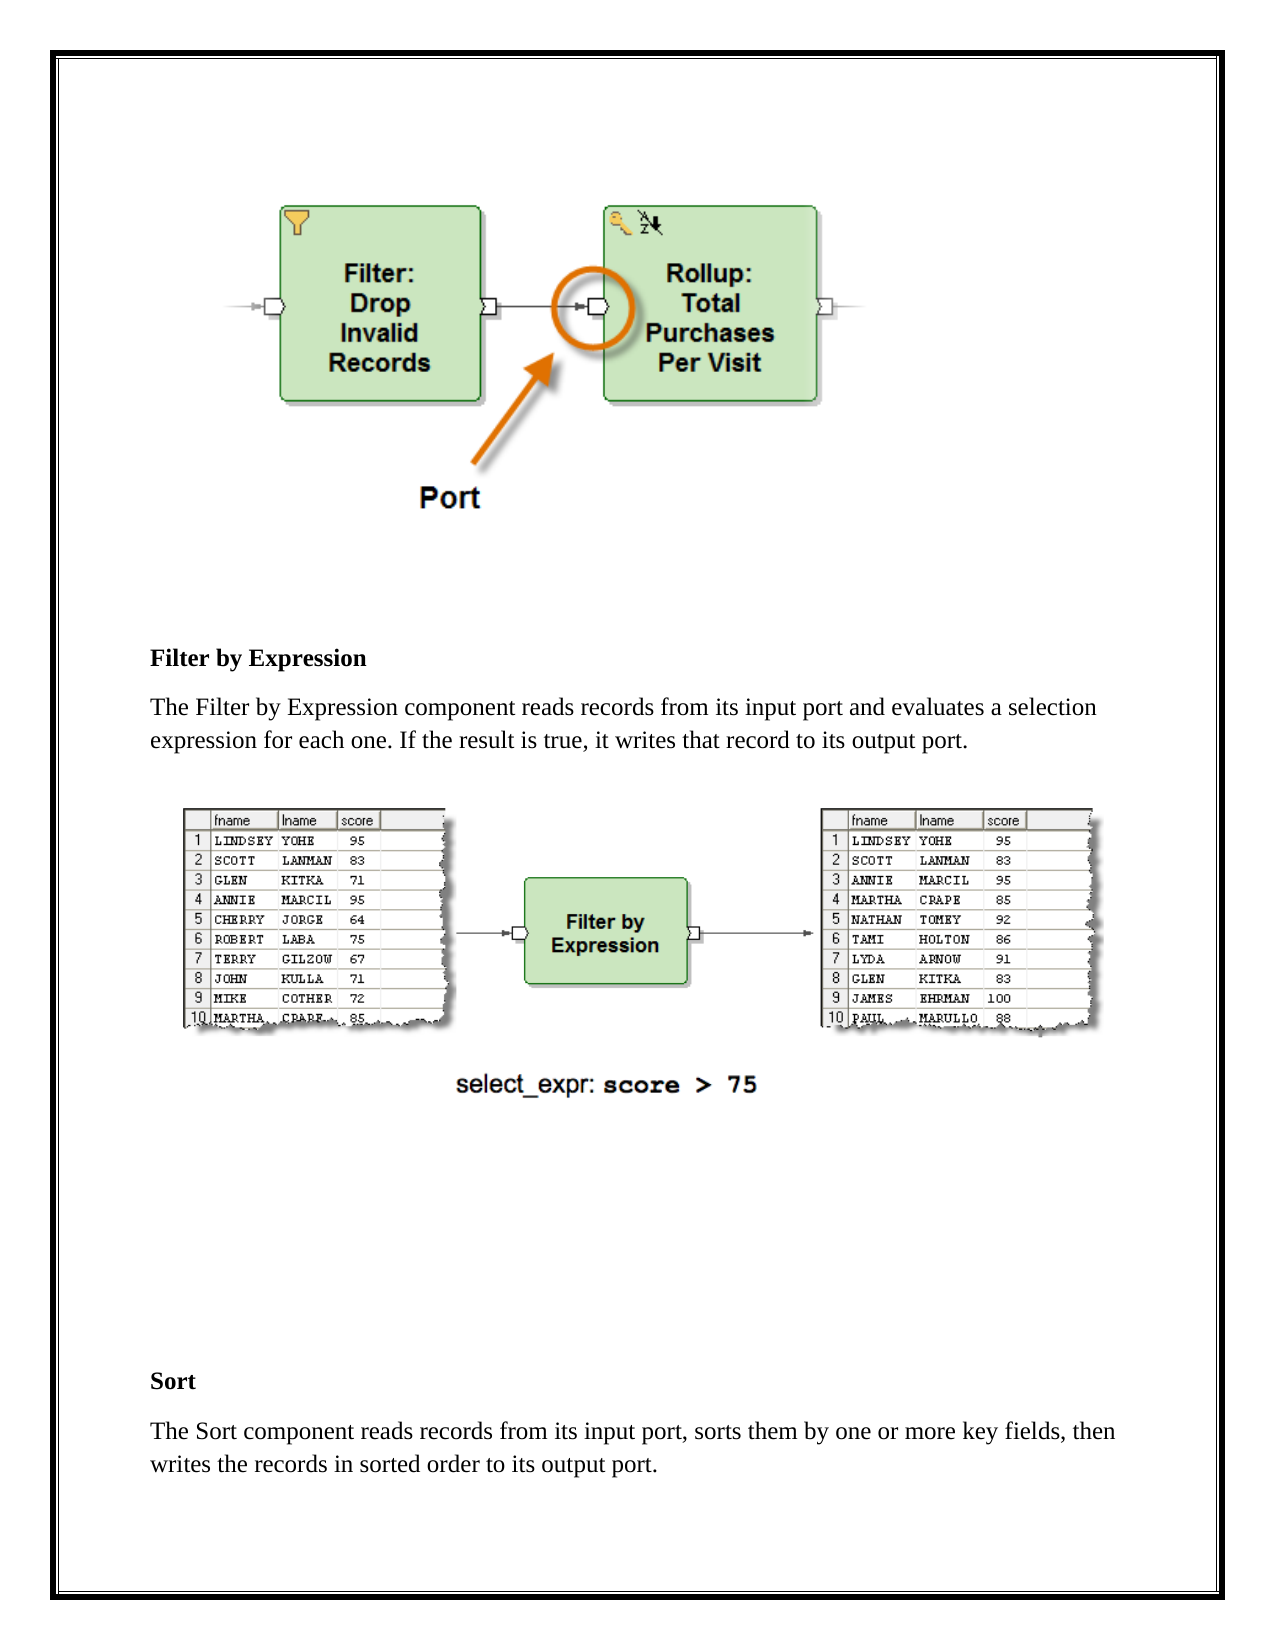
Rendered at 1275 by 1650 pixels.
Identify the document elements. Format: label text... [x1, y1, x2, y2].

text The Sort component reads records from its input port, sorts them by one or more key fields, then writes the records in sorted order to its output port. [150, 1416, 1125, 1477]
picture [150, 150, 924, 573]
picture [150, 775, 1125, 1147]
text Sort [150, 1366, 1125, 1395]
text The Filter by Expression component reads records from its input port and evaluates a selection expression for each one. If the result is true, it writes that record to its output port. [150, 692, 1125, 754]
text Filter by Expression [150, 643, 1125, 672]
